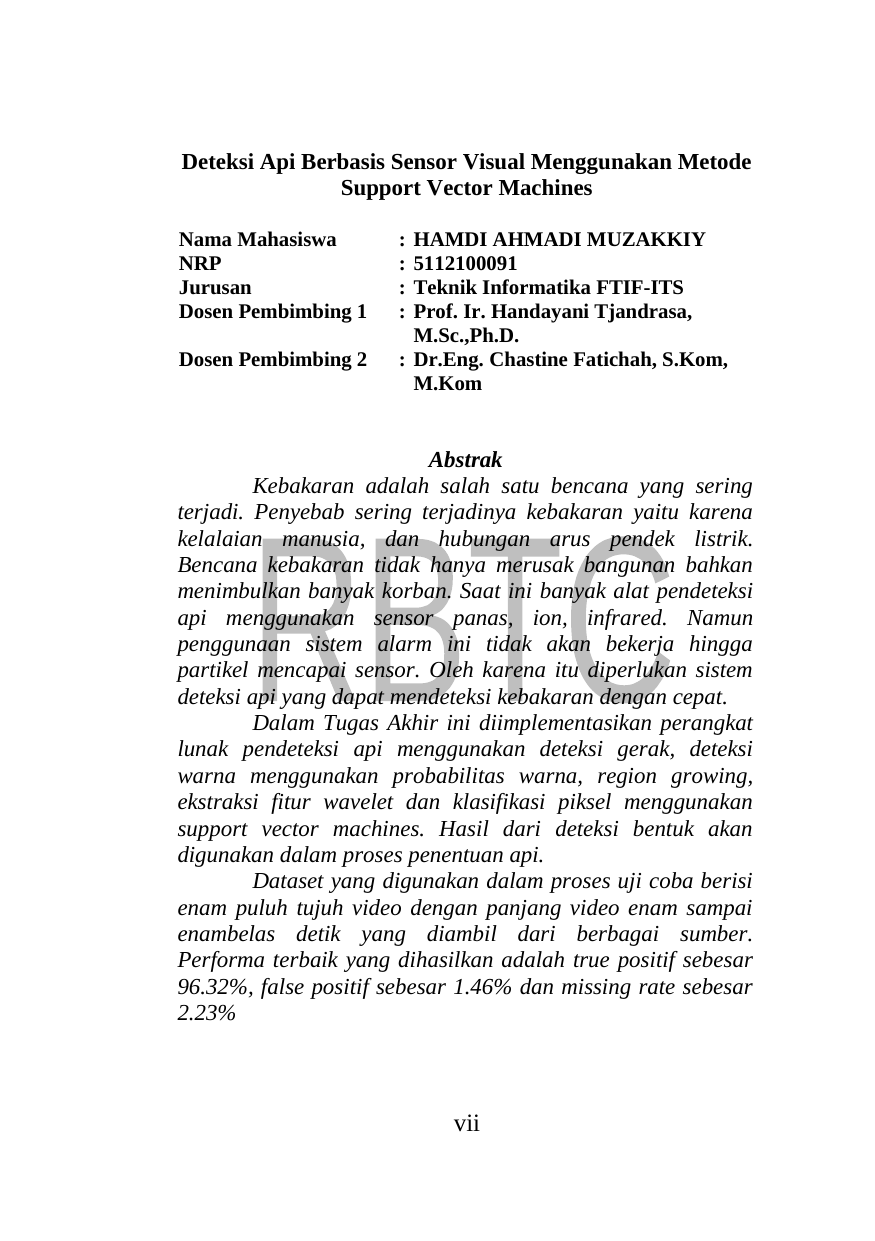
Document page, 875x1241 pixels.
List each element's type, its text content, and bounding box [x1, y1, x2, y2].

table_cell Prof. Ir. Handayani Tjandrasa, M.Sc.,Ph.D. [412, 299, 756, 347]
table_cell : [397, 299, 412, 347]
table_cell : [397, 275, 412, 299]
table_cell : [397, 347, 412, 419]
table_cell 5112100091 [412, 251, 756, 275]
text Dalam Tugas Akhir ini diimplementasikan perangkat lunak pendeteksi api menggunakan deteksi gerak, deteksi warna menggunakan probabilitas warna, region growing, ekstraksi fitur wavelet dan klasifikasi piksel menggunakan support vector machines. Hasil dari deteksi bentuk akan digunakan dalam proses penentuan api. [177, 709, 756, 867]
table_cell Dosen Pembimbing 1 [177, 299, 397, 347]
subtitle Abstrak [177, 446, 756, 472]
table_cell Dr.Eng. Chastine Fatichah, S.Kom, M.Kom [412, 347, 756, 419]
table_header : [397, 227, 412, 251]
table_header Nama Mahasiswa [177, 227, 397, 251]
table_cell Teknik Informatika FTIF-ITS [412, 275, 756, 299]
text Dataset yang digunakan dalam proses uji coba berisi enam puluh tujuh video dengan panjang video enam sampai enambelas detik yang diambil dari berbagai sumber. Performa terbaik yang dihasilkan adalah true positif sebesar 96.32%, false positif sebesar 1.46% dan missing rate sebesar 2.23% [177, 867, 756, 1025]
table_header HAMDI AHMADI MUZAKKIY [412, 227, 756, 251]
text Deteksi Api Berbasis Sensor Visual Menggunakan Metode Support Vector Machines [177, 148, 756, 200]
text Kebakaran adalah salah satu bencana yang sering terjadi. Penyebab sering terjadinya kebakaran yaitu karena kelalaian manusia, dan hubungan arus pendek listrik. Bencana kebakaran tidak hanya merusak bangunan bahkan menimbulkan banyak korban. Saat ini banyak alat pendeteksi api menggunakan sensor panas, ion, infrared. Namun penggunaan sistem alarm ini tidak akan bekerja hingga partikel mencapai sensor. Oleh karena itu diperlukan sistem deteksi api yang dapat mendeteksi kebakaran dengan cepat. [177, 472, 756, 709]
table_cell NRP [177, 251, 397, 275]
table_cell Jurusan [177, 275, 397, 299]
table_cell : [397, 251, 412, 275]
table_cell Dosen Pembimbing 2 [177, 347, 397, 419]
